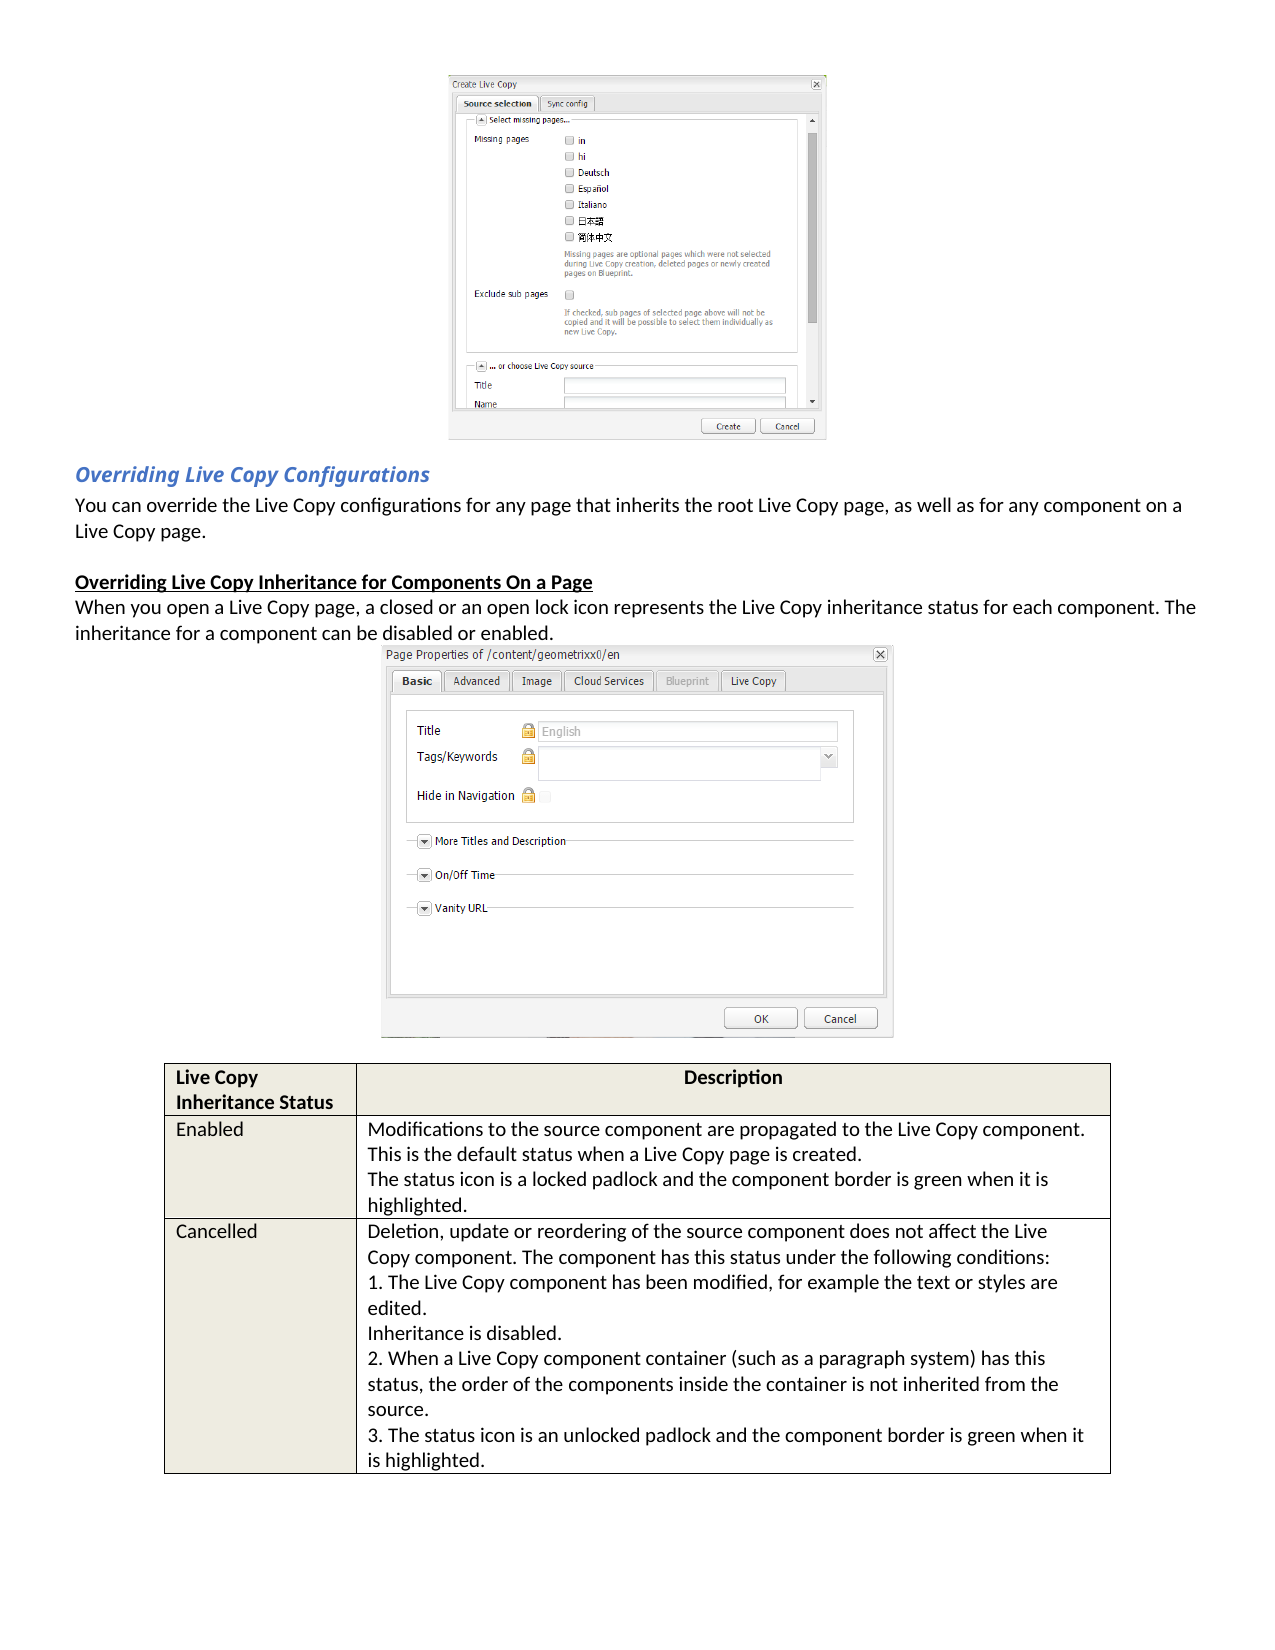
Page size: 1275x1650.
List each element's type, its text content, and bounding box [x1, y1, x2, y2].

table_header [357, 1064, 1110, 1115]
picture [381, 645, 894, 1038]
text You can override the Live Copy configurations for any page that inherits the root Live Copy page, as well as for any component on a Live Copy page. [75, 493, 1200, 543]
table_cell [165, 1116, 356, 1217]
picture [448, 75, 827, 440]
text When you open a Live Copy page, a closed or an open lock icon represents the Live Copy inheritance status for each component. The inheritance for a component can be disabled or enabled. [75, 594, 1200, 645]
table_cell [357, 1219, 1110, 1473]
text Overriding Live Copy Inheritance for Components On a Page [75, 569, 1200, 594]
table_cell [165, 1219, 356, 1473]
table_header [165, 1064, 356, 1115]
subtitle Overriding Live Copy Configurations [75, 460, 1200, 488]
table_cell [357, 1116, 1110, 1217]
